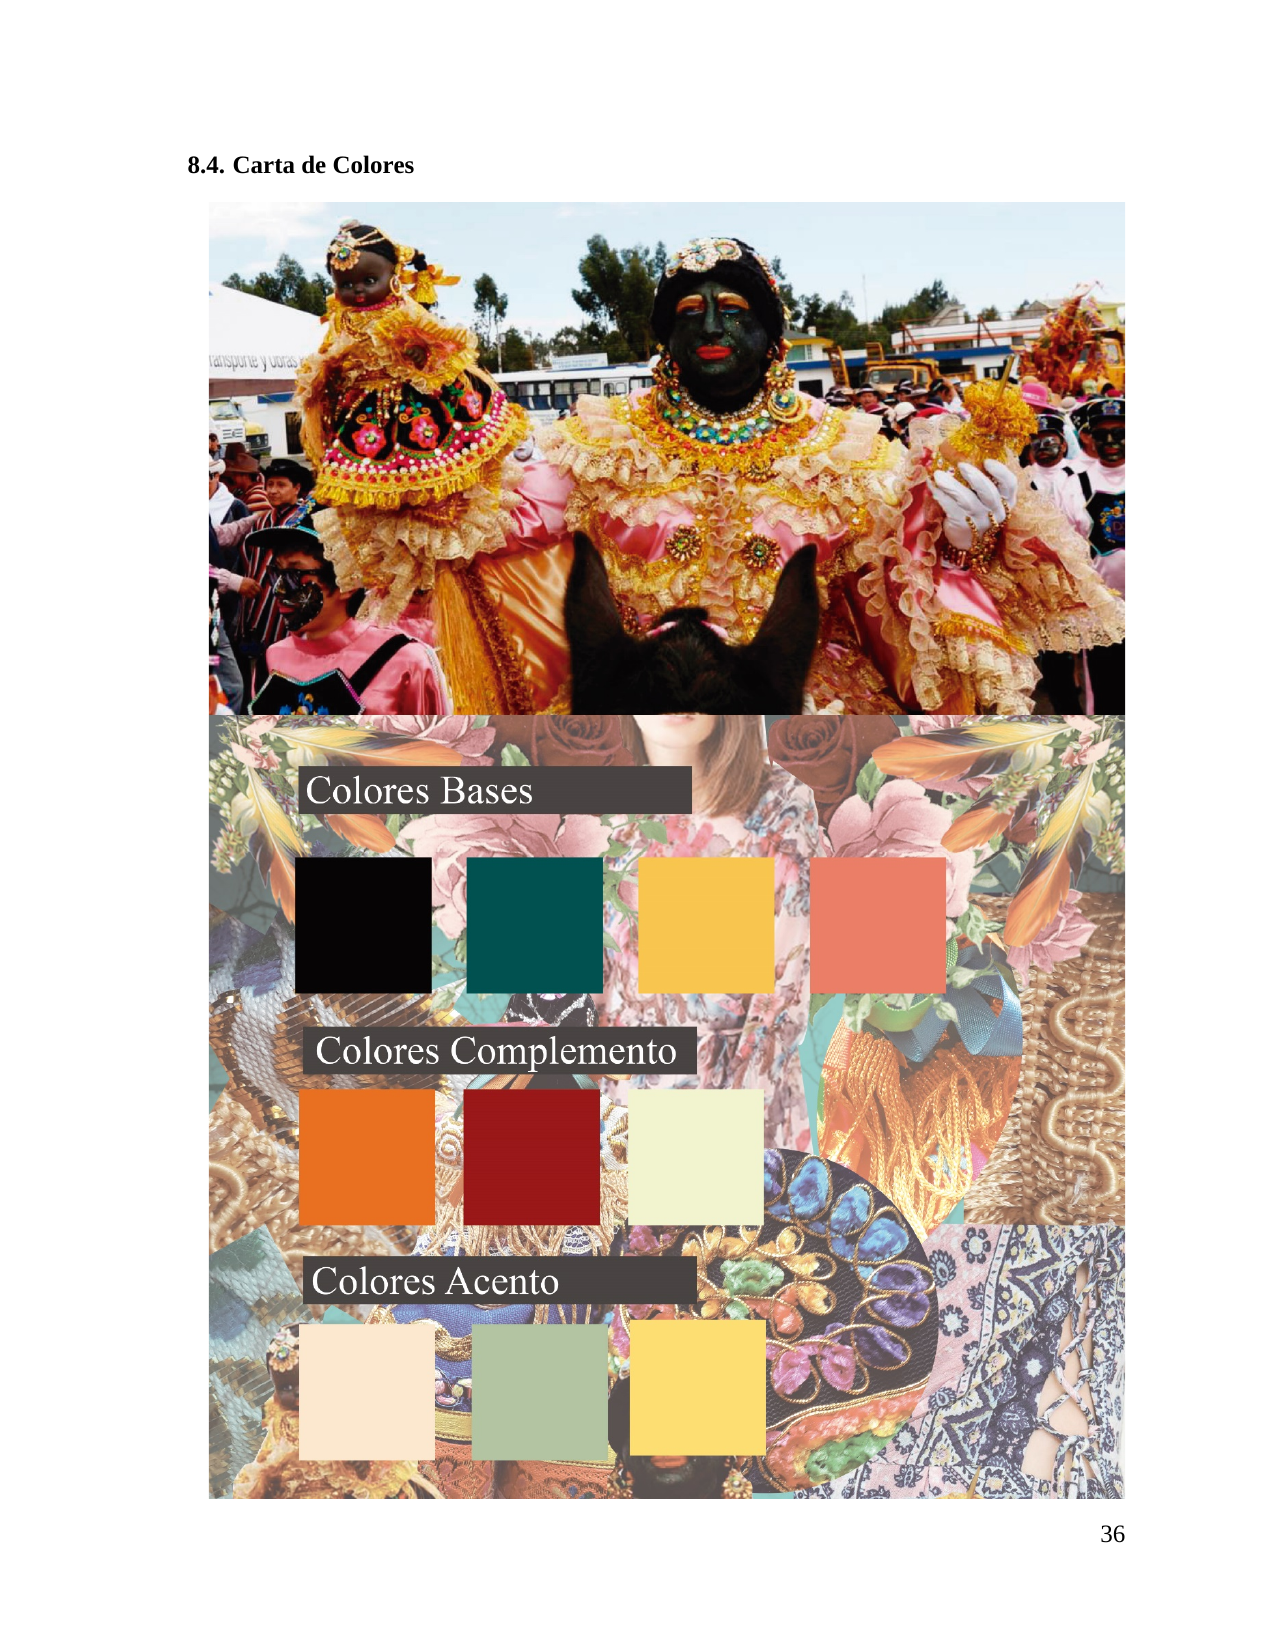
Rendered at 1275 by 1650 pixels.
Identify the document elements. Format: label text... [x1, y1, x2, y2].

list Carta de Colores [187, 150, 1125, 179]
picture [208, 202, 1125, 1499]
